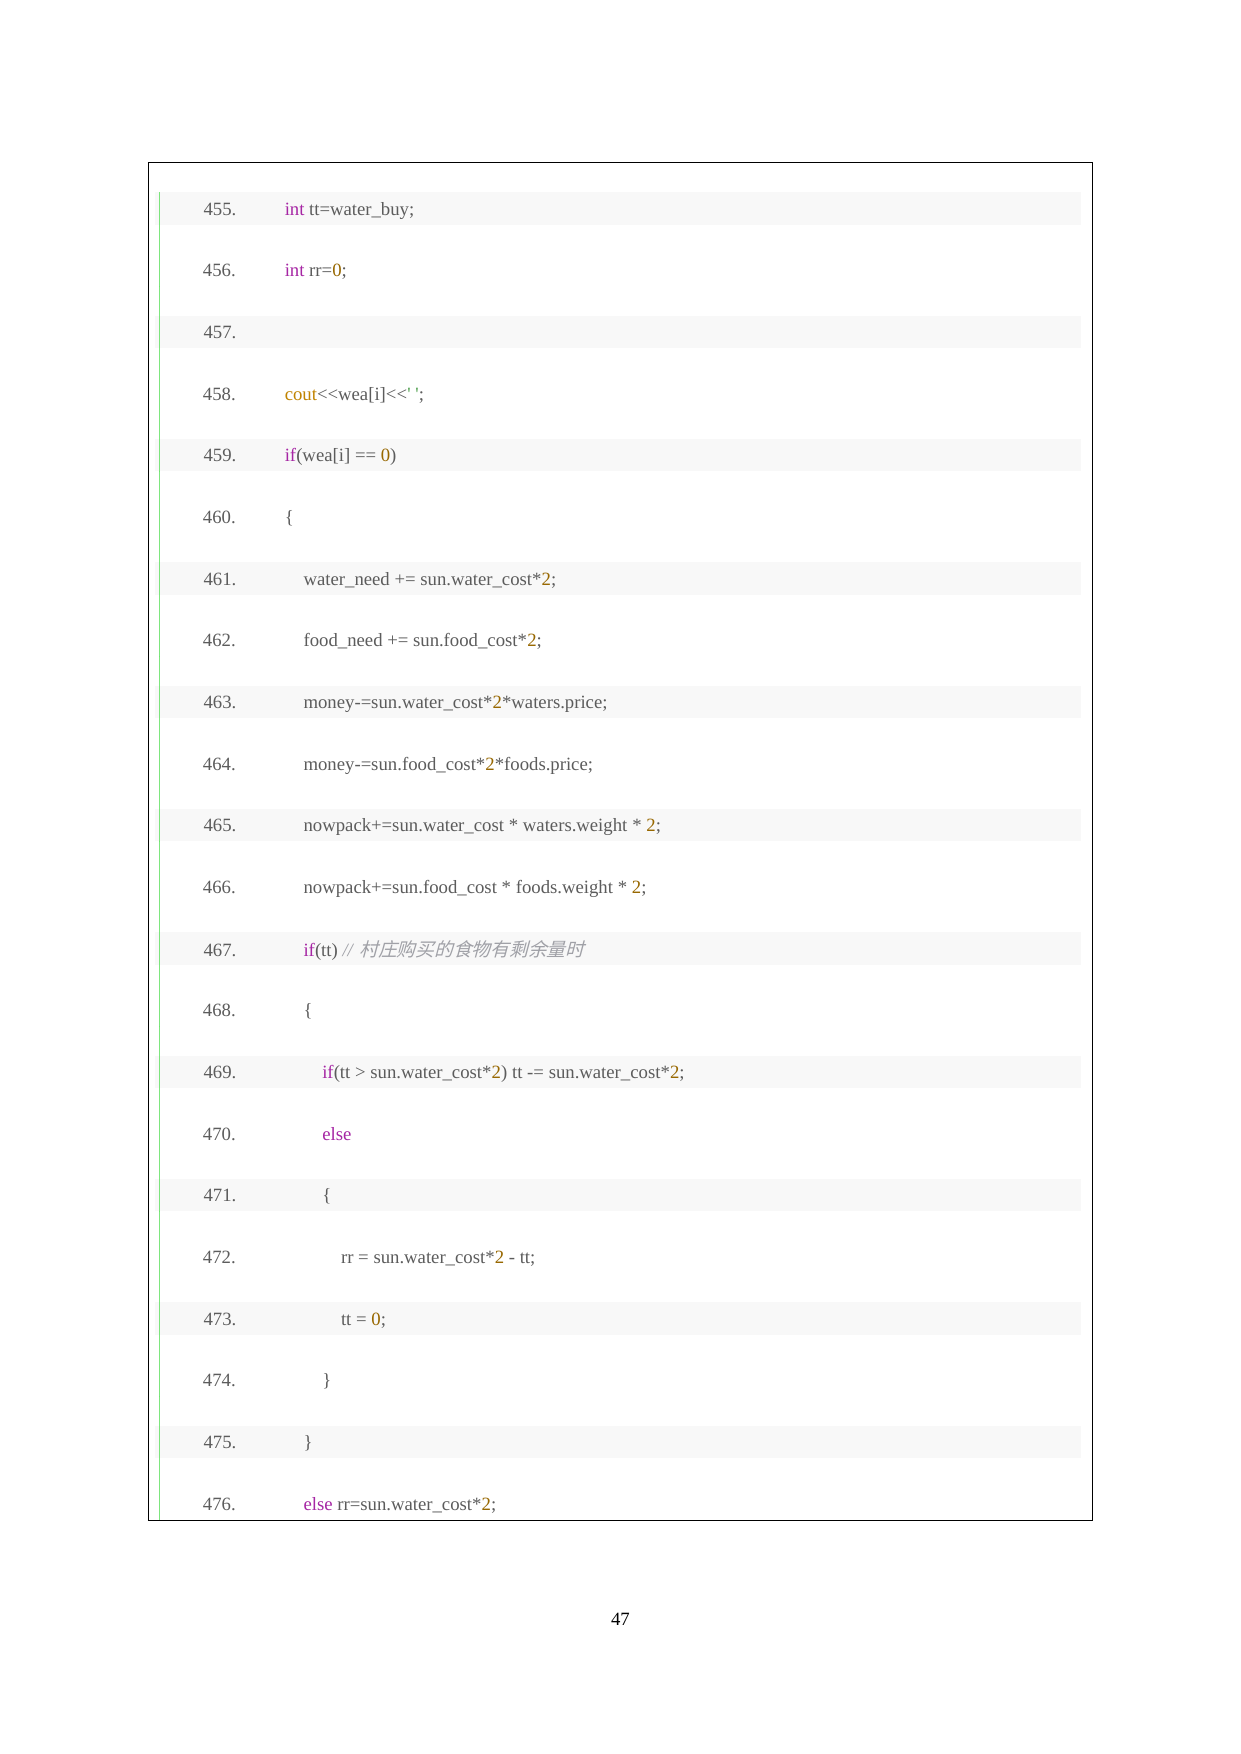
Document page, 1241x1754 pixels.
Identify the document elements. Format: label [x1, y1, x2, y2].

table_cell [149, 163, 1092, 1520]
